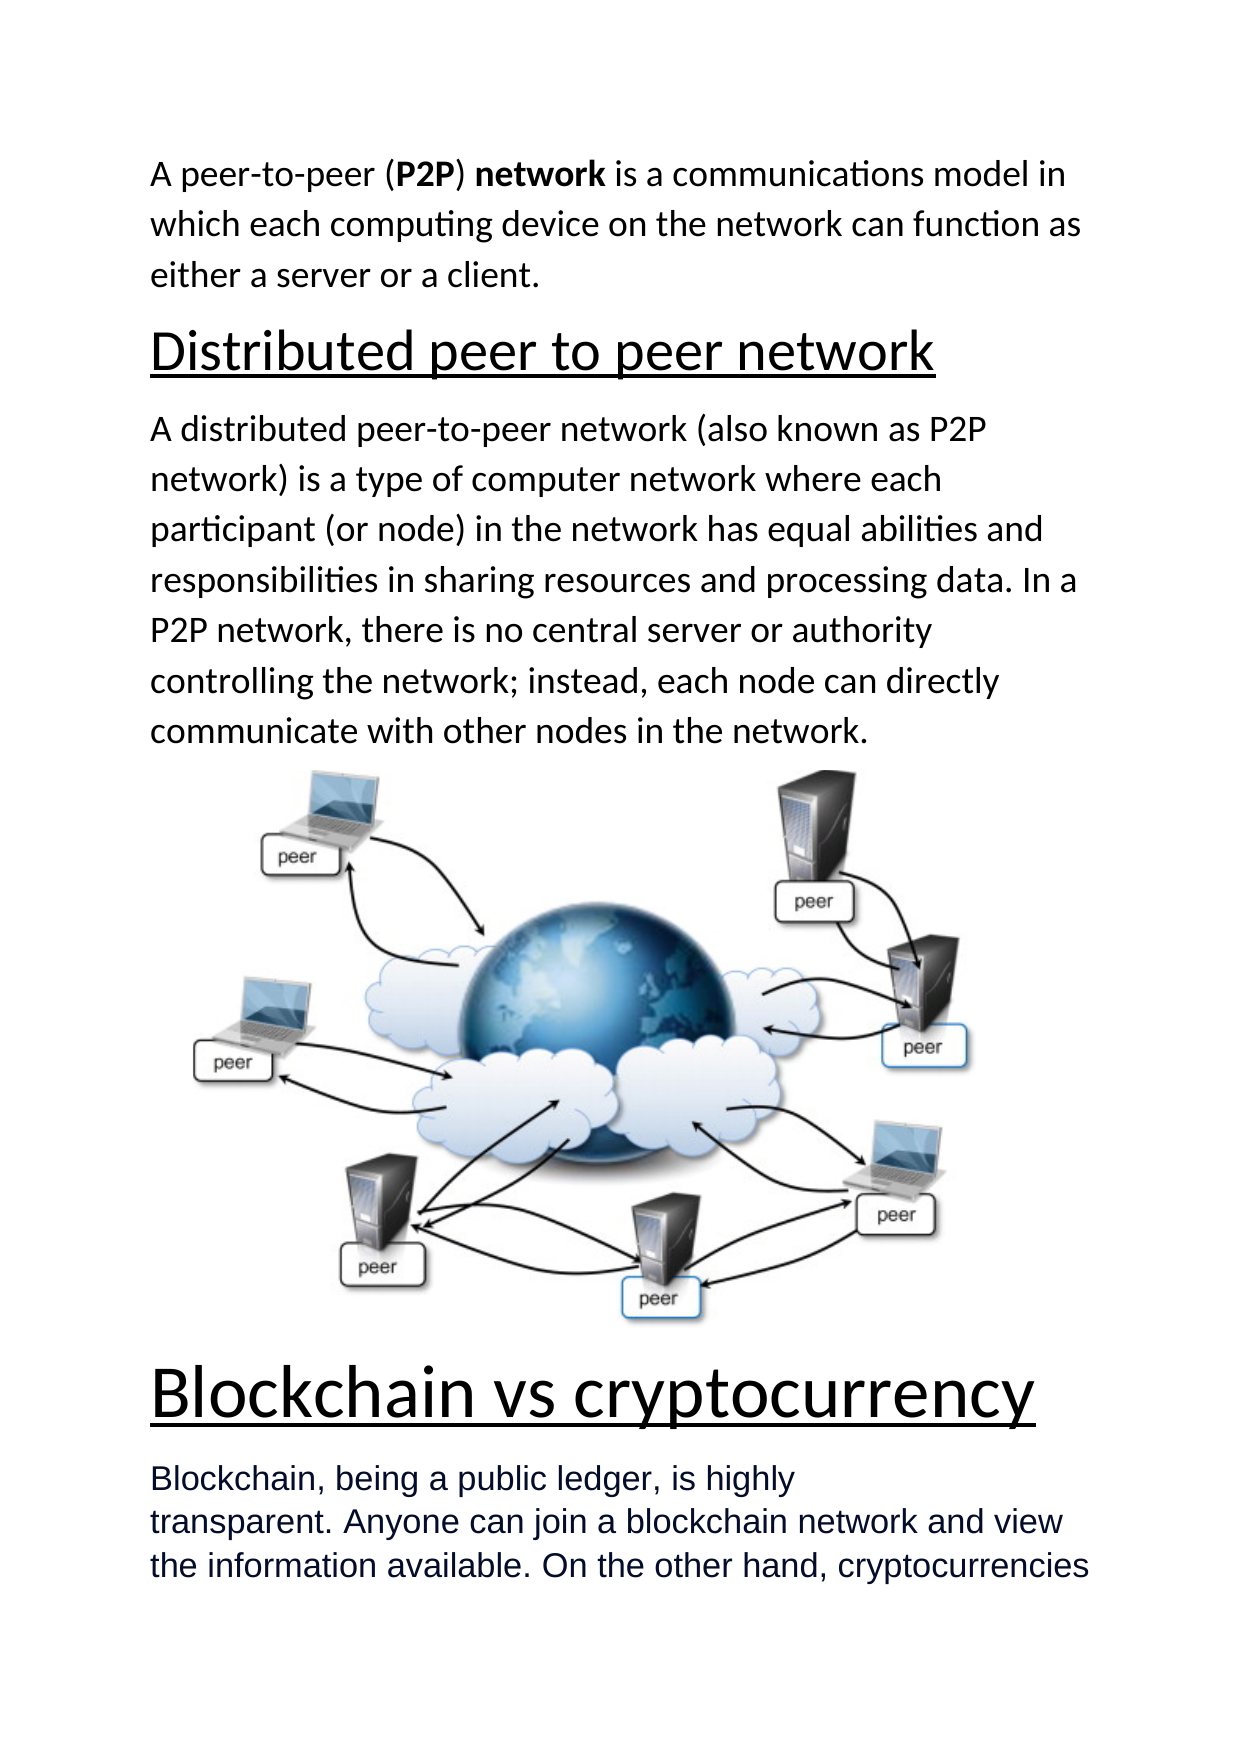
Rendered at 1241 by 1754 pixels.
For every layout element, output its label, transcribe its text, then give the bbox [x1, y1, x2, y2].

text Blockchain vs cryptocurrency [150, 1345, 1090, 1436]
text Distributed peer to peer network [150, 314, 1090, 385]
picture [192, 770, 977, 1328]
text A peer-to-peer (P2P) network is a communications model in which each computing device on the network can function as either a server or a client. [150, 150, 1090, 297]
text A distributed peer-to-peer network (also known as P2P network) is a type of computer network where each participant (or node) in the network has equal abilities and responsibilities in sharing resources and processing data. In a P2P network, there is no central server or authority controlling the network; instead, each node can directly communicate with other nodes in the network. [150, 404, 1090, 753]
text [150, 1458, 1090, 1585]
